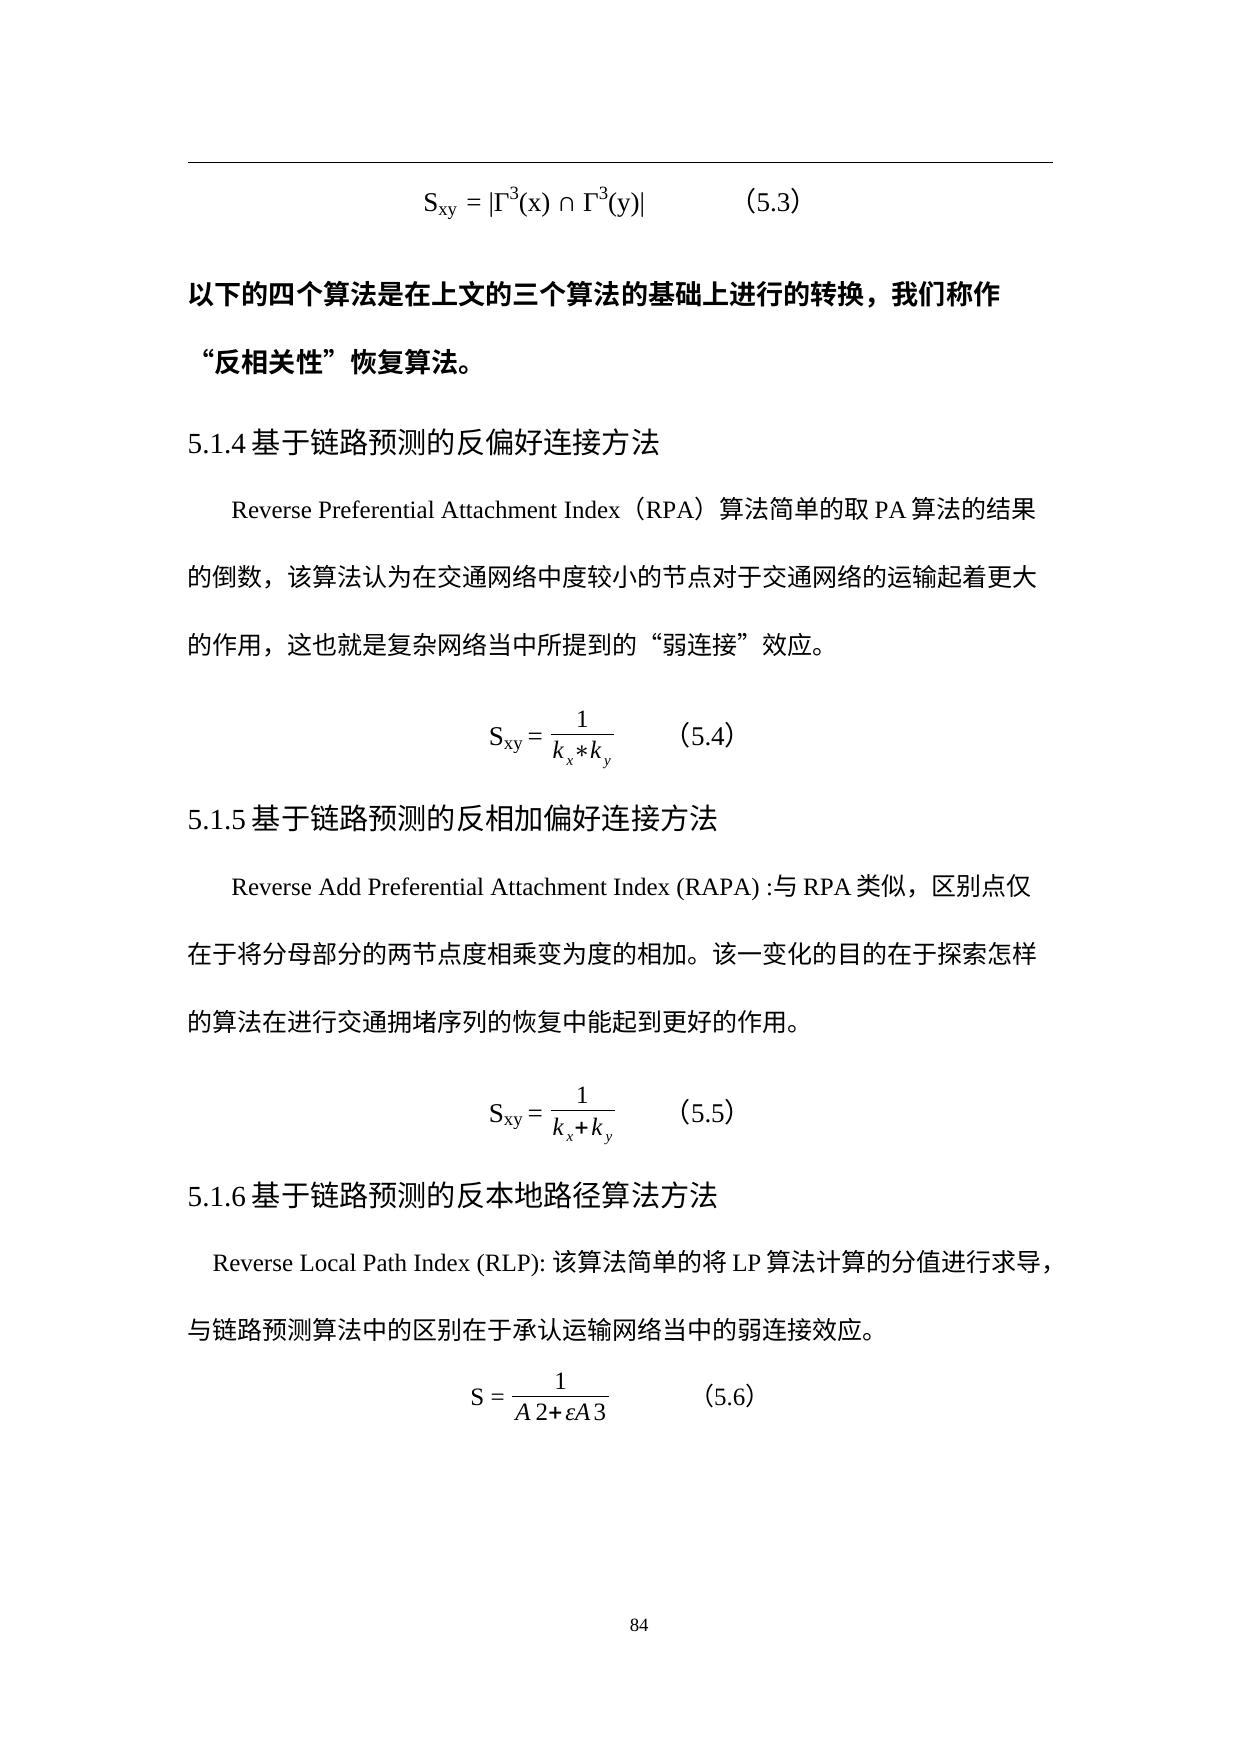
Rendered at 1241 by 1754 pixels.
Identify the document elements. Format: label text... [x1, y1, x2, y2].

text S = （5.6） [187, 1363, 1053, 1431]
text Sxy = （5.4） [187, 703, 1053, 771]
text Reverse Preferential Attachment Index（RPA）算法简单的取PA算法的结果的倒数，该算法认为在交通网络中度较小的节点对于交通网络的运输起着更大的作用，这也就是复杂网络当中所提到的“弱连接”效应。 [187, 474, 1053, 678]
text Sxy = （5.5） [187, 1079, 1053, 1147]
text Sxy = |Γ3(x) ∩ Γ3(y)| （5.3） [187, 166, 1053, 233]
text Reverse Add Preferential Attachment Index (RAPA) :与RPA类似，区别点仅在于将分母部分的两节点度相乘变为度的相加。该一变化的目的在于探索怎样的算法在进行交通拥堵序列的恢复中能起到更好的作用。 [187, 851, 1053, 1054]
subtitle 5.1.4基于链路预测的反偏好连接方法 [187, 419, 1053, 462]
text Reverse Local Path Index (RLP): 该算法简单的将LP算法计算的分值进行求导，与链路预测算法中的区别在于承认运输网络当中的弱连接效应。 [187, 1227, 1053, 1363]
text 以下的四个算法是在上文的三个算法的基础上进行的转换，我们称作“反相关性”恢复算法。 [187, 258, 1053, 394]
subtitle 5.1.6基于链路预测的反本地路径算法方法 [187, 1172, 1053, 1214]
subtitle 5.1.5基于链路预测的反相加偏好连接方法 [187, 796, 1053, 838]
